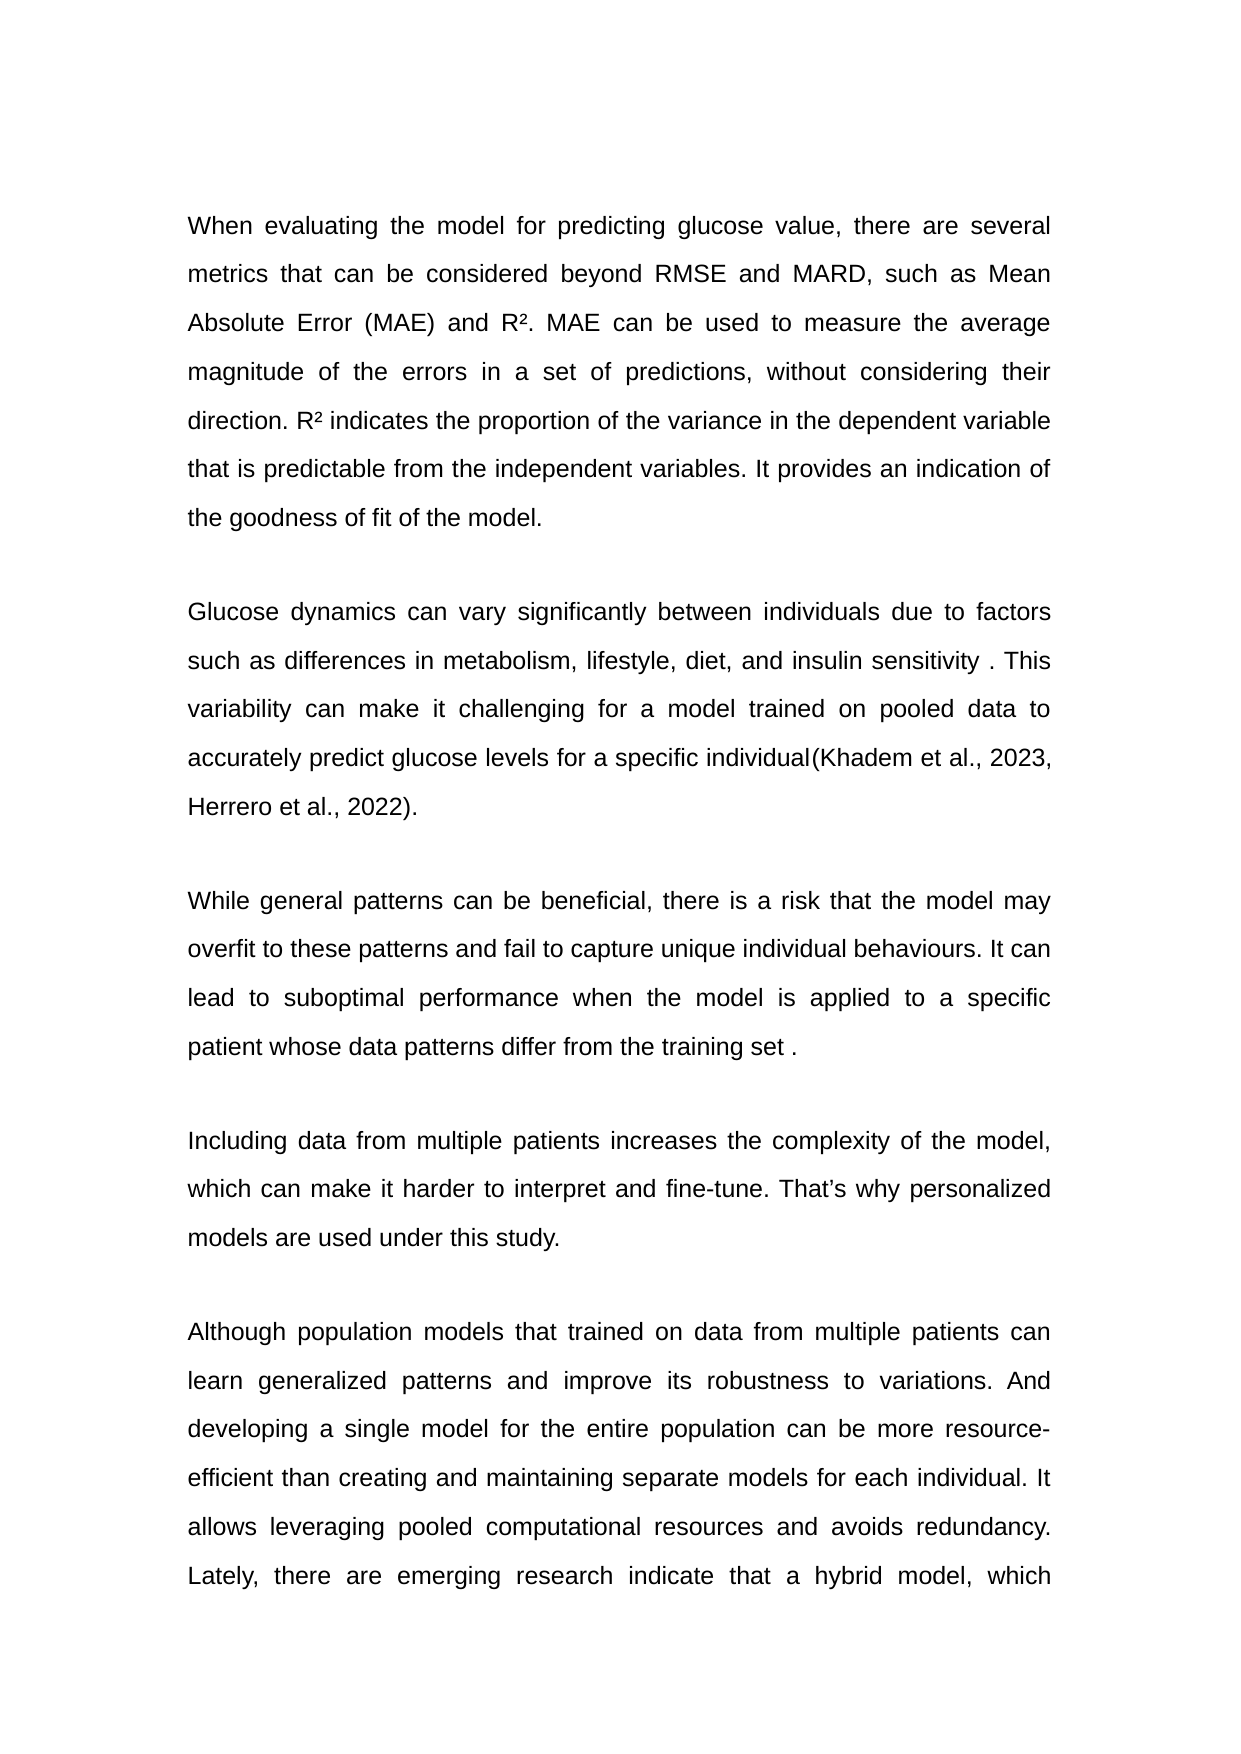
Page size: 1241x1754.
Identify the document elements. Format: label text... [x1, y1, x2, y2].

text While general patterns can be beneficial, there is a risk that the model may overfit to these patterns and fail to capture unique individual behaviours. It can lead to suboptimal performance when the model is applied to a specific patient whose data patterns differ from the training set . [187, 884, 1053, 1063]
text Glucose dynamics can vary significantly between individuals due to factors such as differences in metabolism, lifestyle, diet, and insulin sensitivity . This variability can make it challenging for a model trained on pooled data to accurately predict glucose levels for a specific individual(Khadem et al., 2023, Herrero et al., 2022). [187, 595, 1053, 823]
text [187, 1315, 1053, 1591]
text Including data from multiple patients increases the complexity of the model, which can make it harder to interpret and fine-tune. That’s why personalized models are used under this study. [187, 1124, 1053, 1254]
text When evaluating the model for predicting glucose value, there are several metrics that can be considered beyond RMSE and MARD, such as Mean Absolute Error (MAE) and R². MAE can be used to measure the average magnitude of the errors in a set of predictions, without considering their direction. R² indicates the proportion of the variance in the dependent variable that is predictable from the independent variables. It provides an indication of the goodness of fit of the model. [187, 209, 1053, 534]
